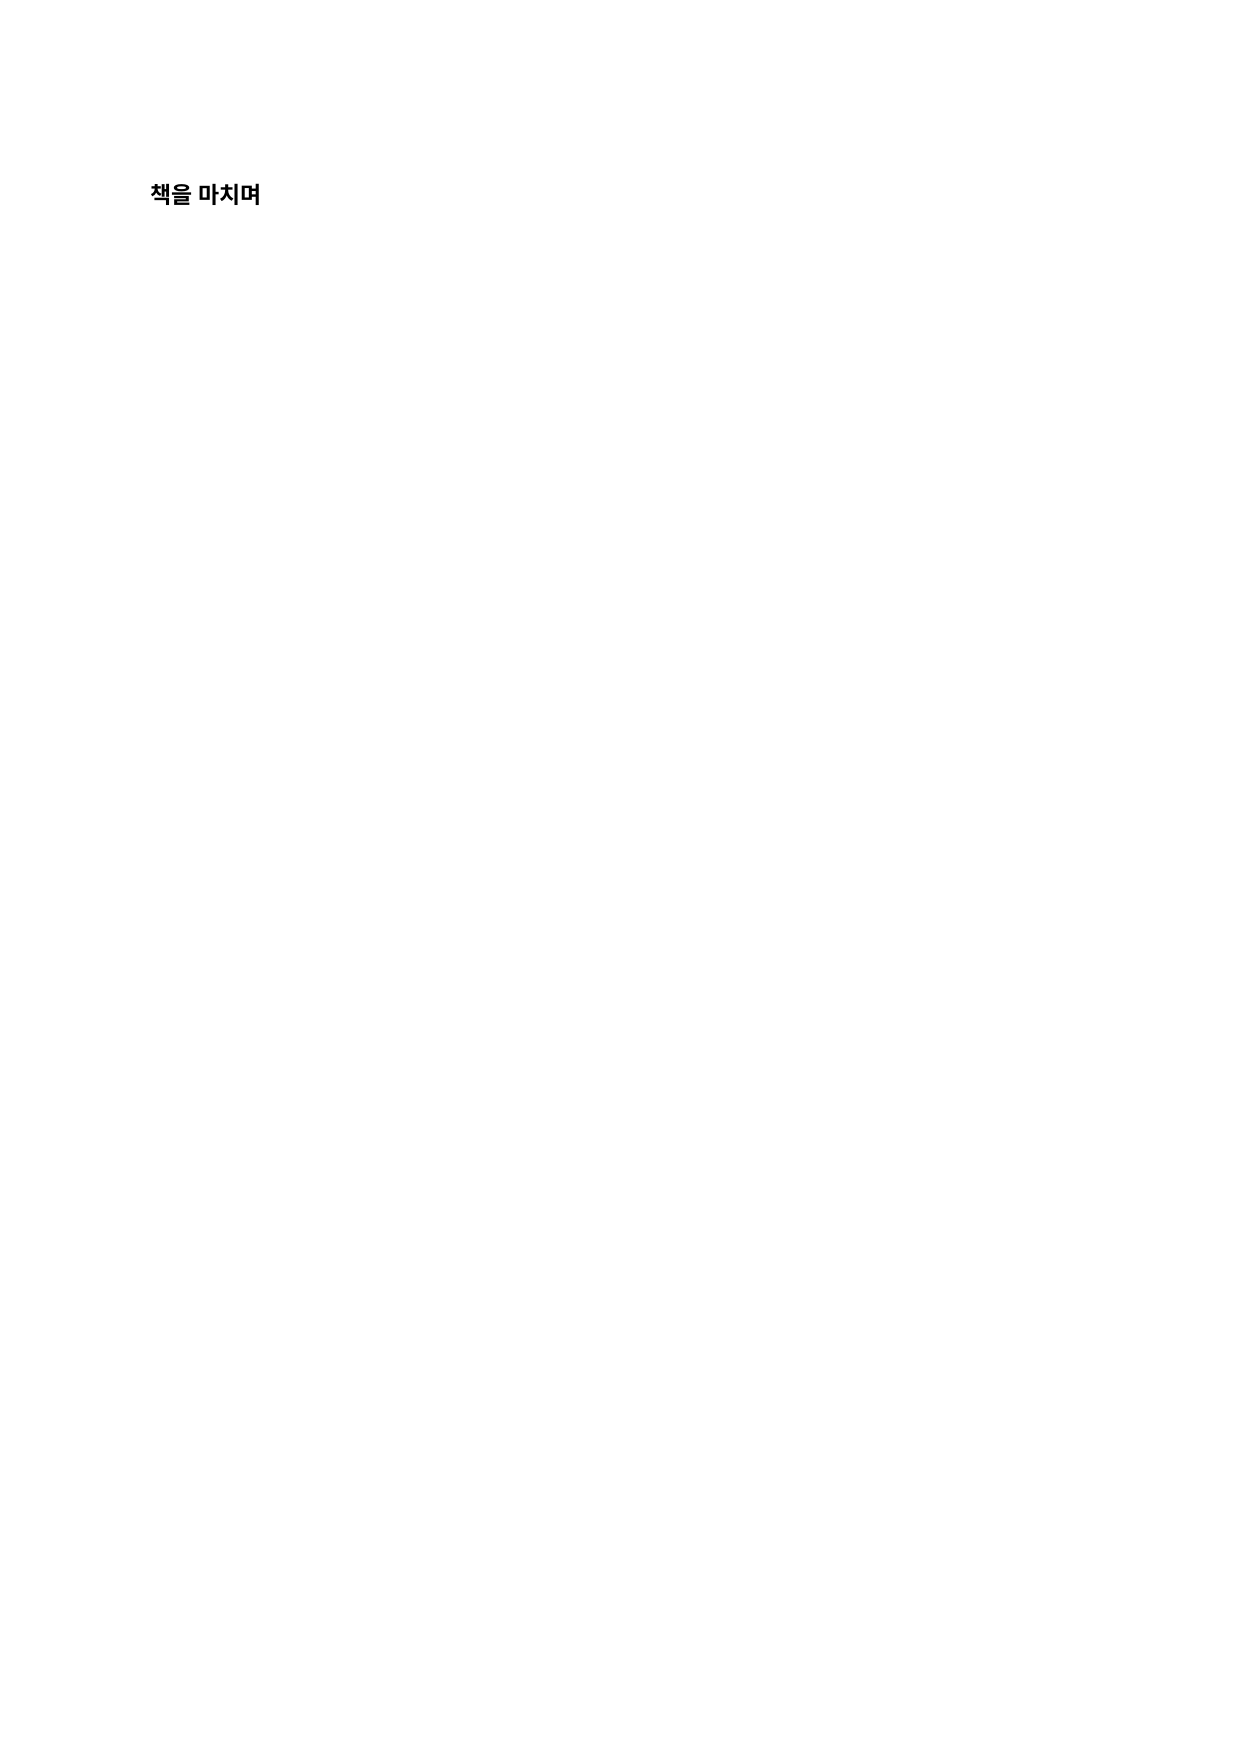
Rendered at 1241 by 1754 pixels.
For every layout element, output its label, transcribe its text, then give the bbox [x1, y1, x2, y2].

text 책을 마치며 [150, 177, 1090, 210]
